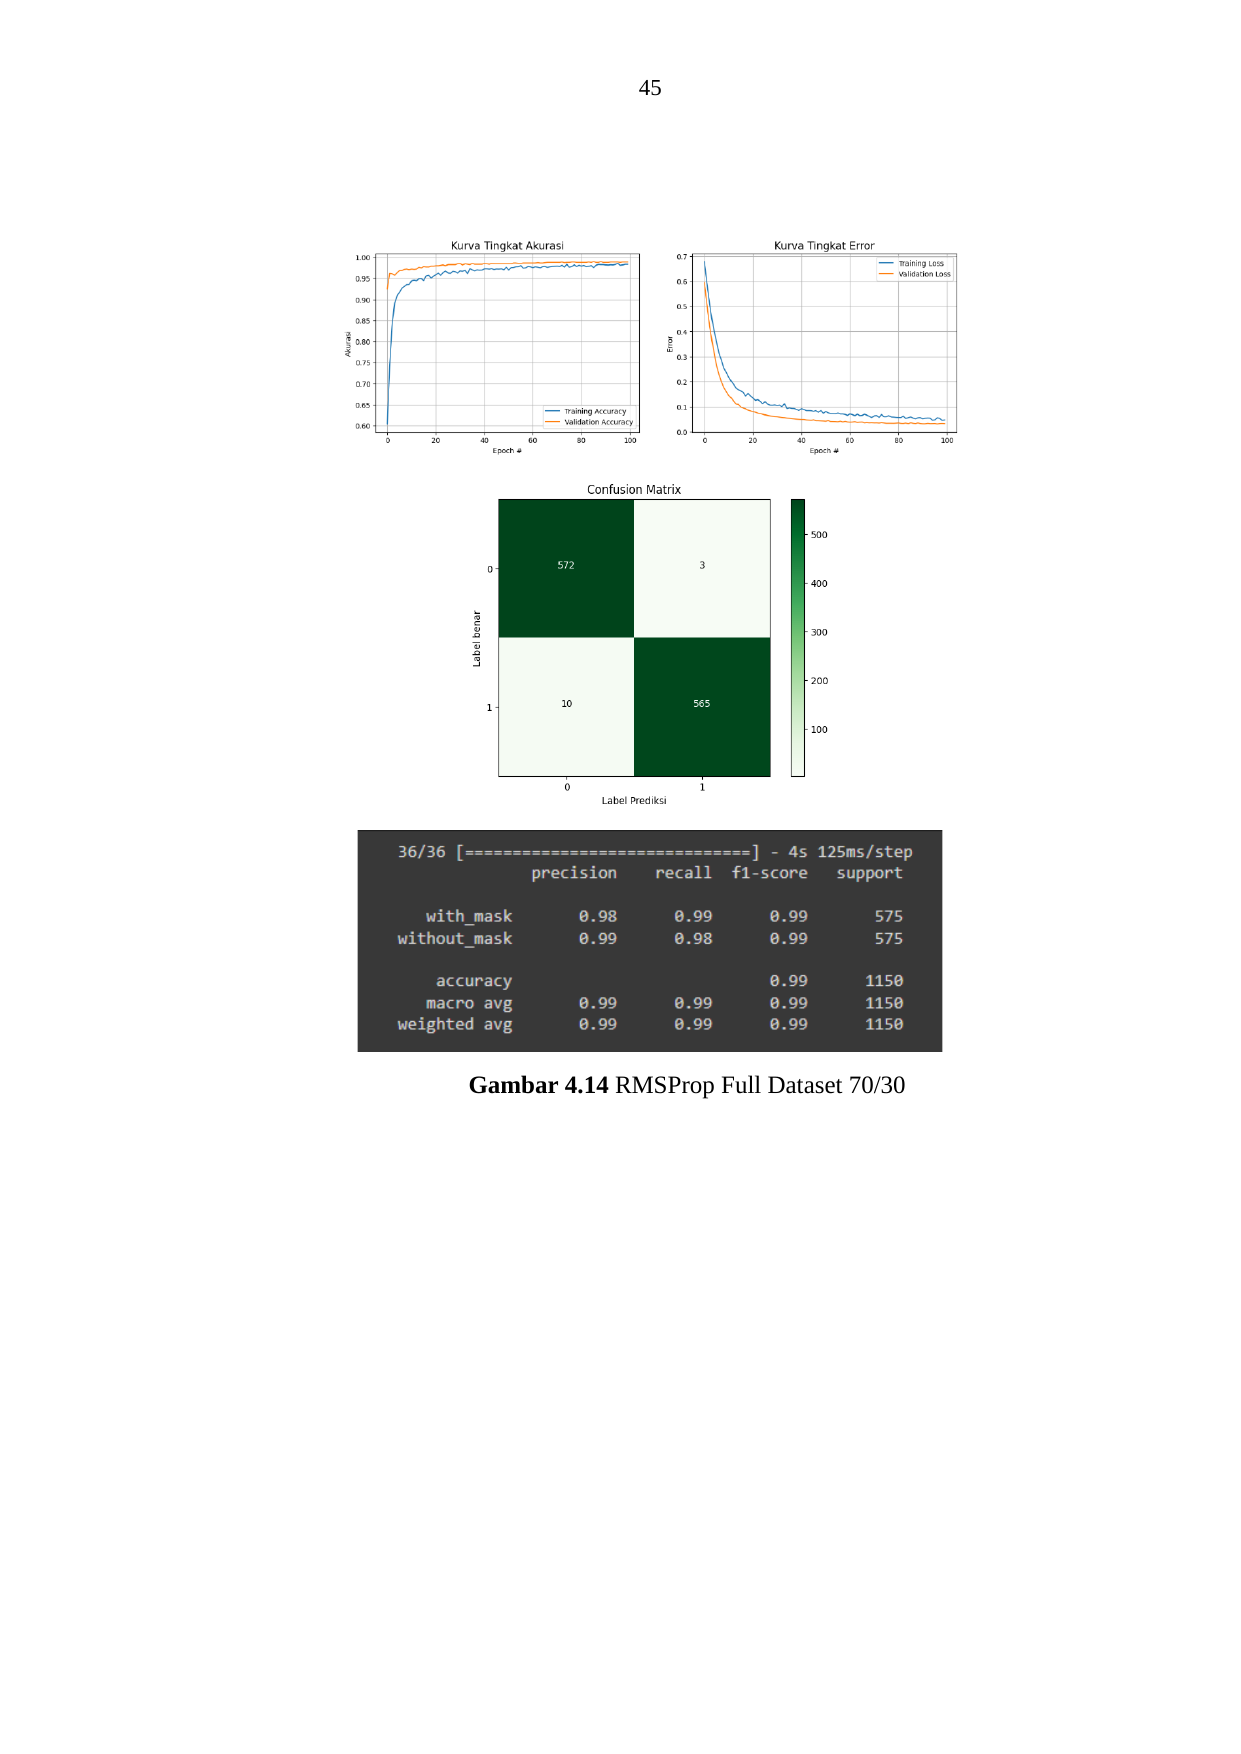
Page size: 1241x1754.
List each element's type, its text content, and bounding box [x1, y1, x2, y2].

picture [357, 830, 943, 1052]
text Gambar 4.14 RMSProp Full Dataset 70/30 [311, 1070, 1063, 1099]
picture [466, 477, 834, 812]
picture [340, 237, 960, 459]
